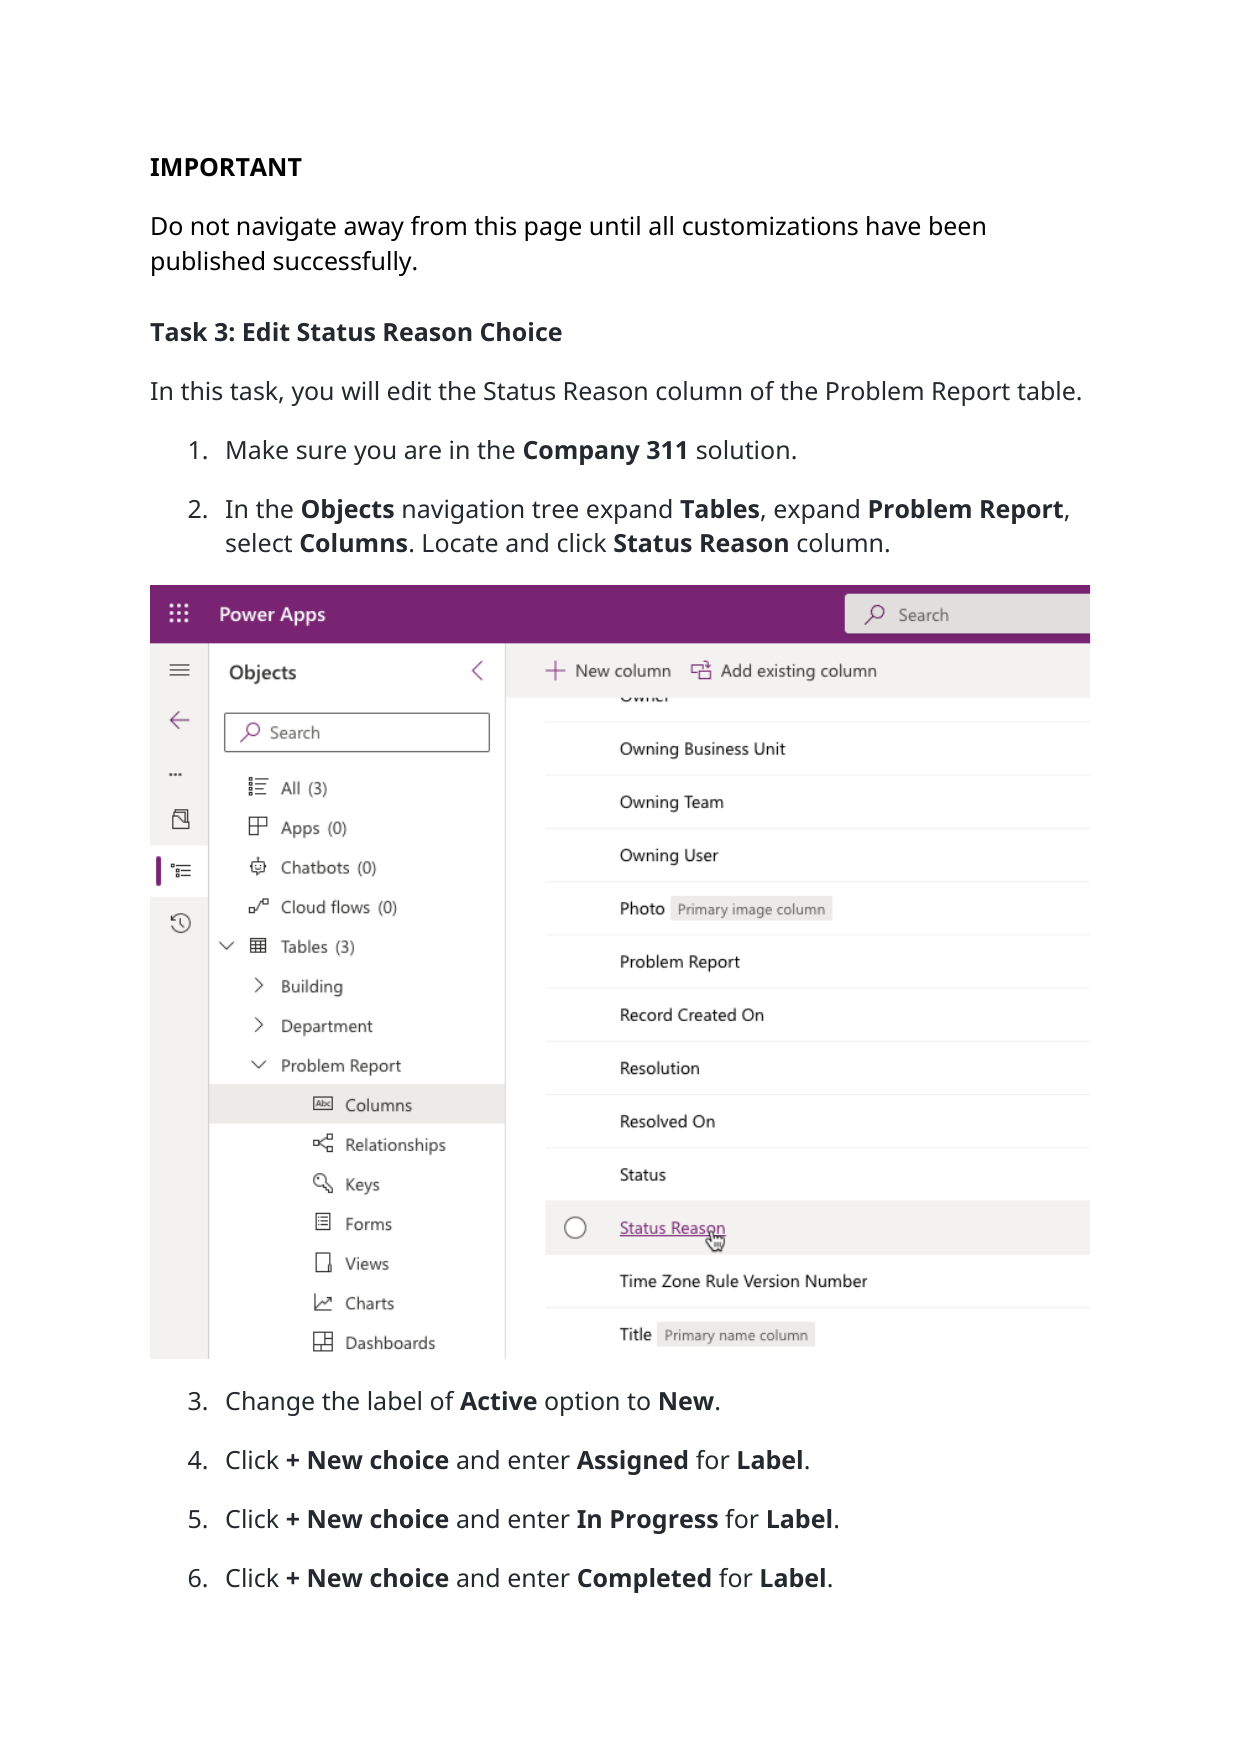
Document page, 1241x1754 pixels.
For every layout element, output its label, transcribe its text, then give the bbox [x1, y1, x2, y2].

text In this task, you will edit the Status Reason column of the Problem Report table. [150, 374, 1090, 408]
list Click + New choice and enter Completed for Label. [187, 1561, 1090, 1595]
text IMPORTANT [150, 150, 1090, 184]
text Do not navigate away from this page until all customizations have been published successfully. [150, 209, 1090, 277]
list Make sure you are in the Company 311 solution. [187, 433, 1090, 467]
list In the Objects navigation tree expand Tables, expand Problem Report, select Columns. Locate and click Status Reason column. [187, 492, 1090, 560]
list Click + New choice and enter In Progress for Label. [187, 1502, 1090, 1536]
list Change the label of Active option to New. [187, 1384, 1090, 1418]
text Task 3: Edit Status Reason Choice [150, 315, 1090, 349]
list Click + New choice and enter Assigned for Label. [187, 1443, 1090, 1477]
picture [150, 585, 1091, 1359]
